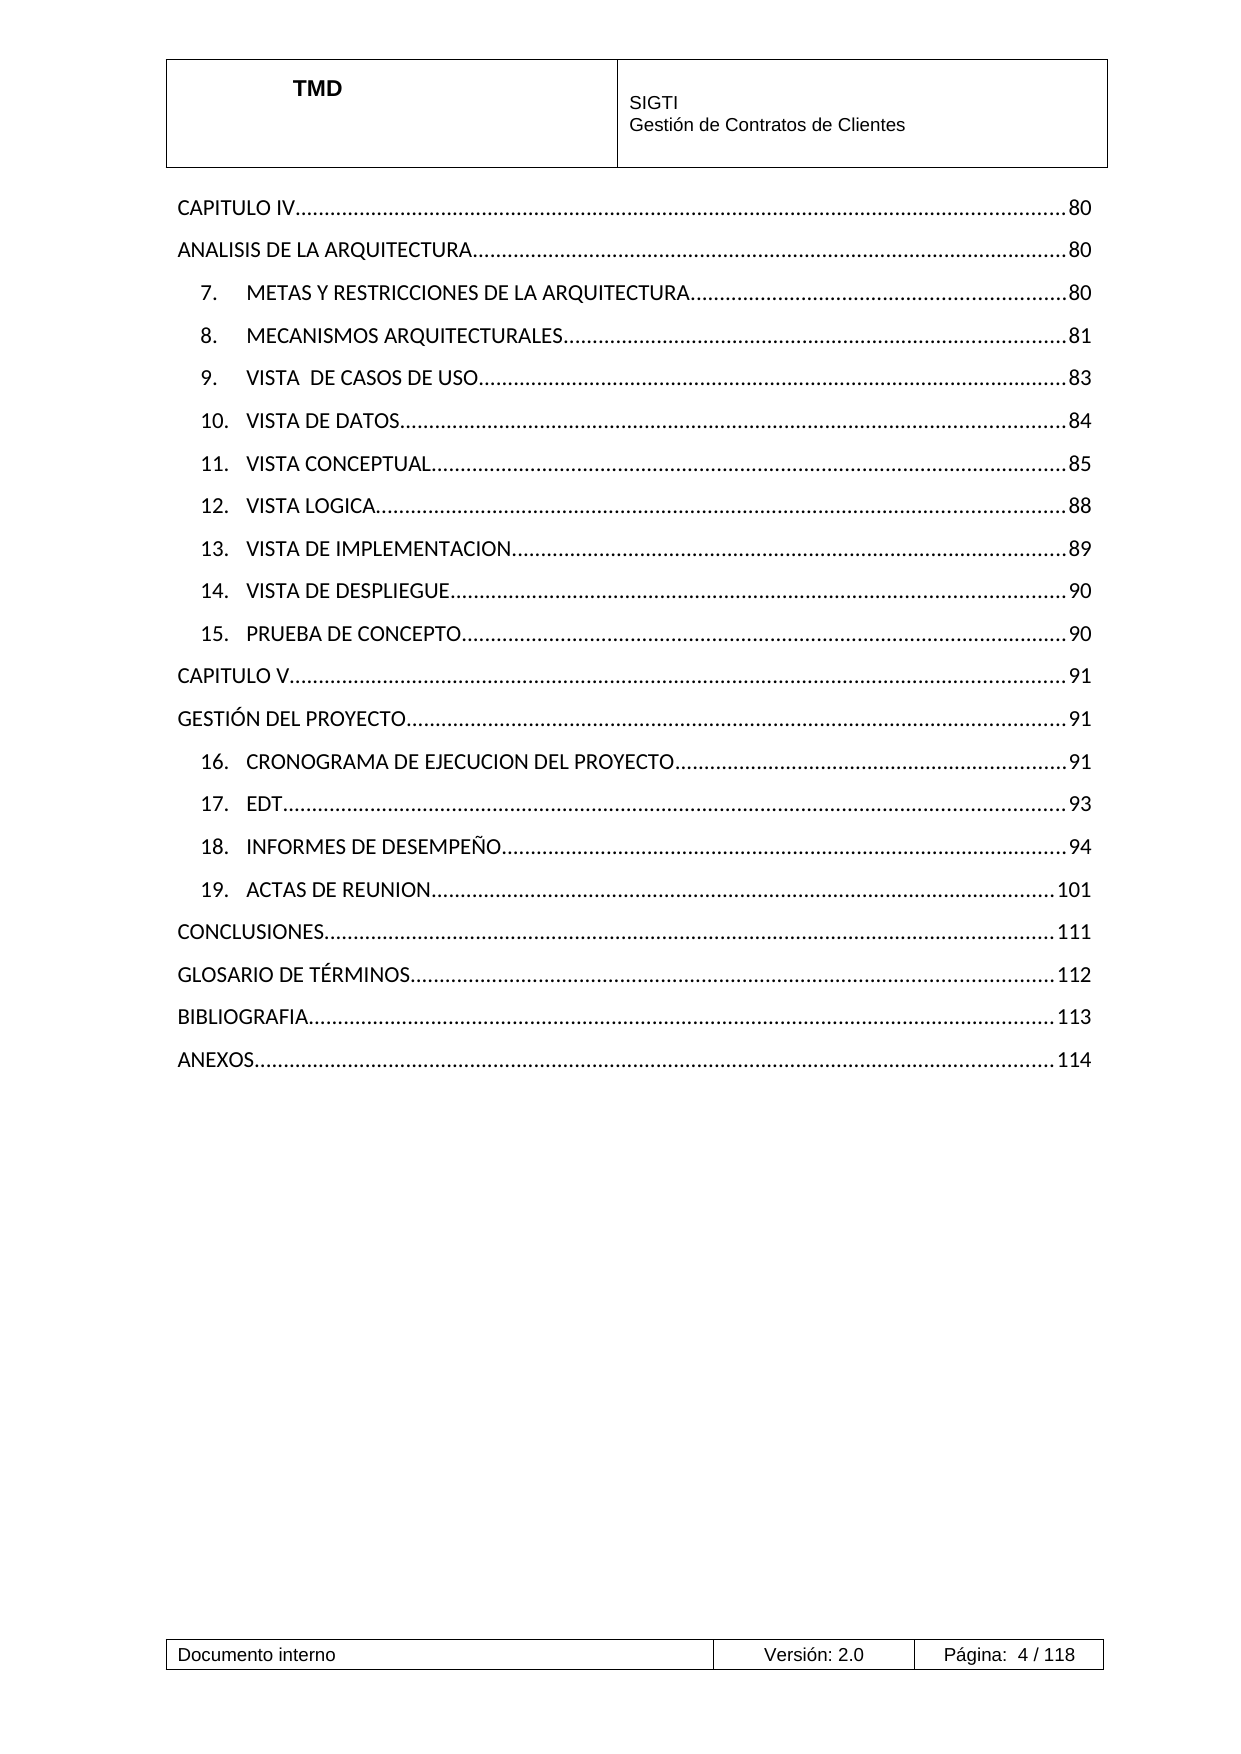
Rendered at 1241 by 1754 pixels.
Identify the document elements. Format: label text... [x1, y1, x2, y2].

text 11. VISTA CONCEPTUAL 85 [200, 449, 1092, 477]
text ANEXOS 114 [177, 1045, 1092, 1073]
text BIBLIOGRAFIA 113 [177, 1002, 1092, 1031]
text GLOSARIO DE TÉRMINOS 112 [177, 960, 1092, 988]
text 9. VISTA DE CASOS DE USO 83 [200, 363, 1092, 391]
text CONCLUSIONES 111 [177, 917, 1092, 945]
text 14. VISTA DE DESPLIEGUE 90 [200, 576, 1092, 604]
text 17. EDT 93 [200, 789, 1092, 817]
text ANALISIS DE LA ARQUITECTURA 80 [177, 236, 1092, 264]
text 15. PRUEBA DE CONCEPTO 90 [200, 619, 1092, 647]
text 12. VISTA LOGICA 88 [200, 491, 1092, 519]
text 16. CRONOGRAMA DE EJECUCION DEL PROYECTO 91 [200, 747, 1092, 775]
text 8. MECANISMOS ARQUITECTURALES 81 [200, 321, 1092, 349]
text 18. INFORMES DE DESEMPEÑO 94 [200, 832, 1092, 860]
text 10. VISTA DE DATOS 84 [200, 406, 1092, 434]
text 19. ACTAS DE REUNION 101 [200, 875, 1092, 903]
text GESTIÓN DEL PROYECTO 91 [177, 704, 1092, 732]
text CAPITULO IV 80 [177, 193, 1092, 221]
text 7. METAS Y RESTRICCIONES DE LA ARQUITECTURA 80 [200, 278, 1092, 306]
text 13. VISTA DE IMPLEMENTACION 89 [200, 534, 1092, 562]
text CAPITULO V 91 [177, 662, 1092, 690]
